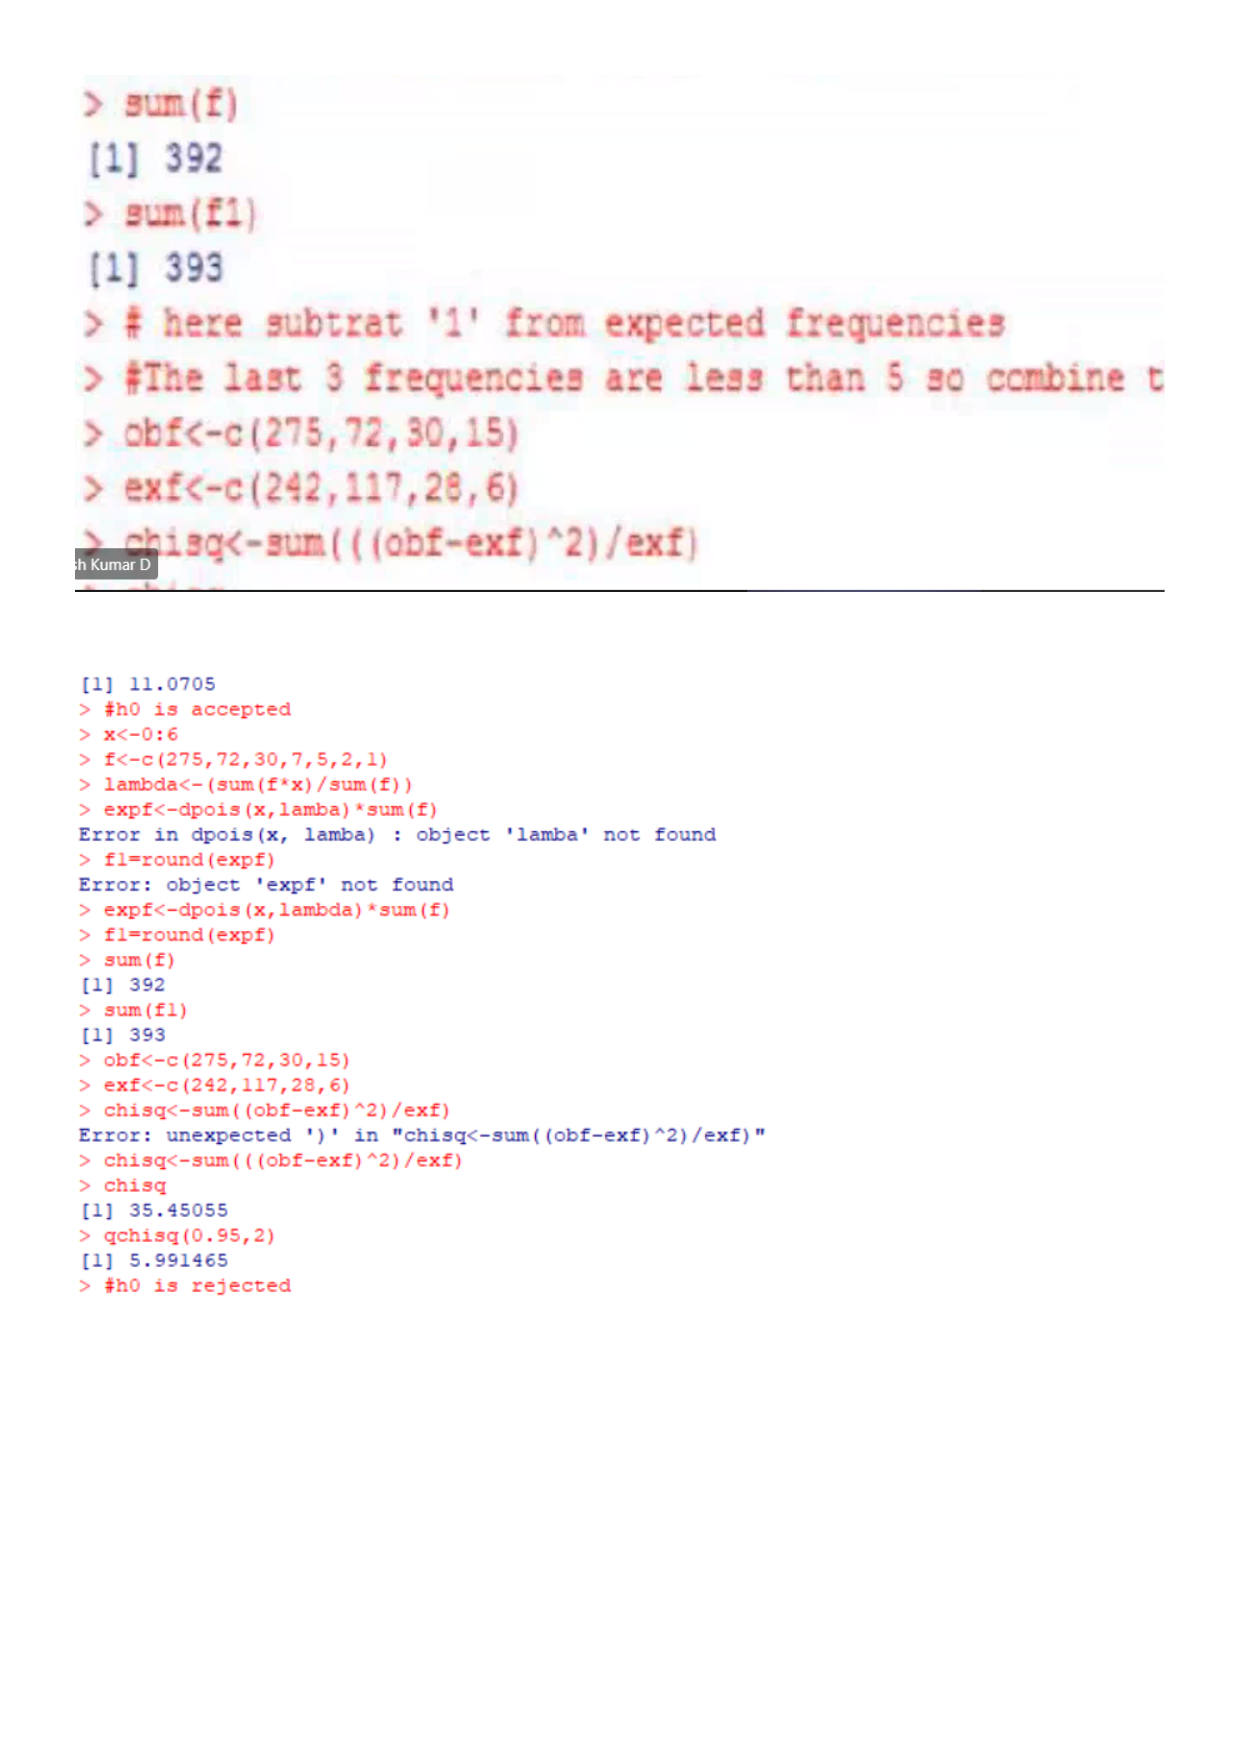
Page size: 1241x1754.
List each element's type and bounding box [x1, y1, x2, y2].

picture [75, 667, 1079, 1307]
picture [75, 75, 1165, 592]
